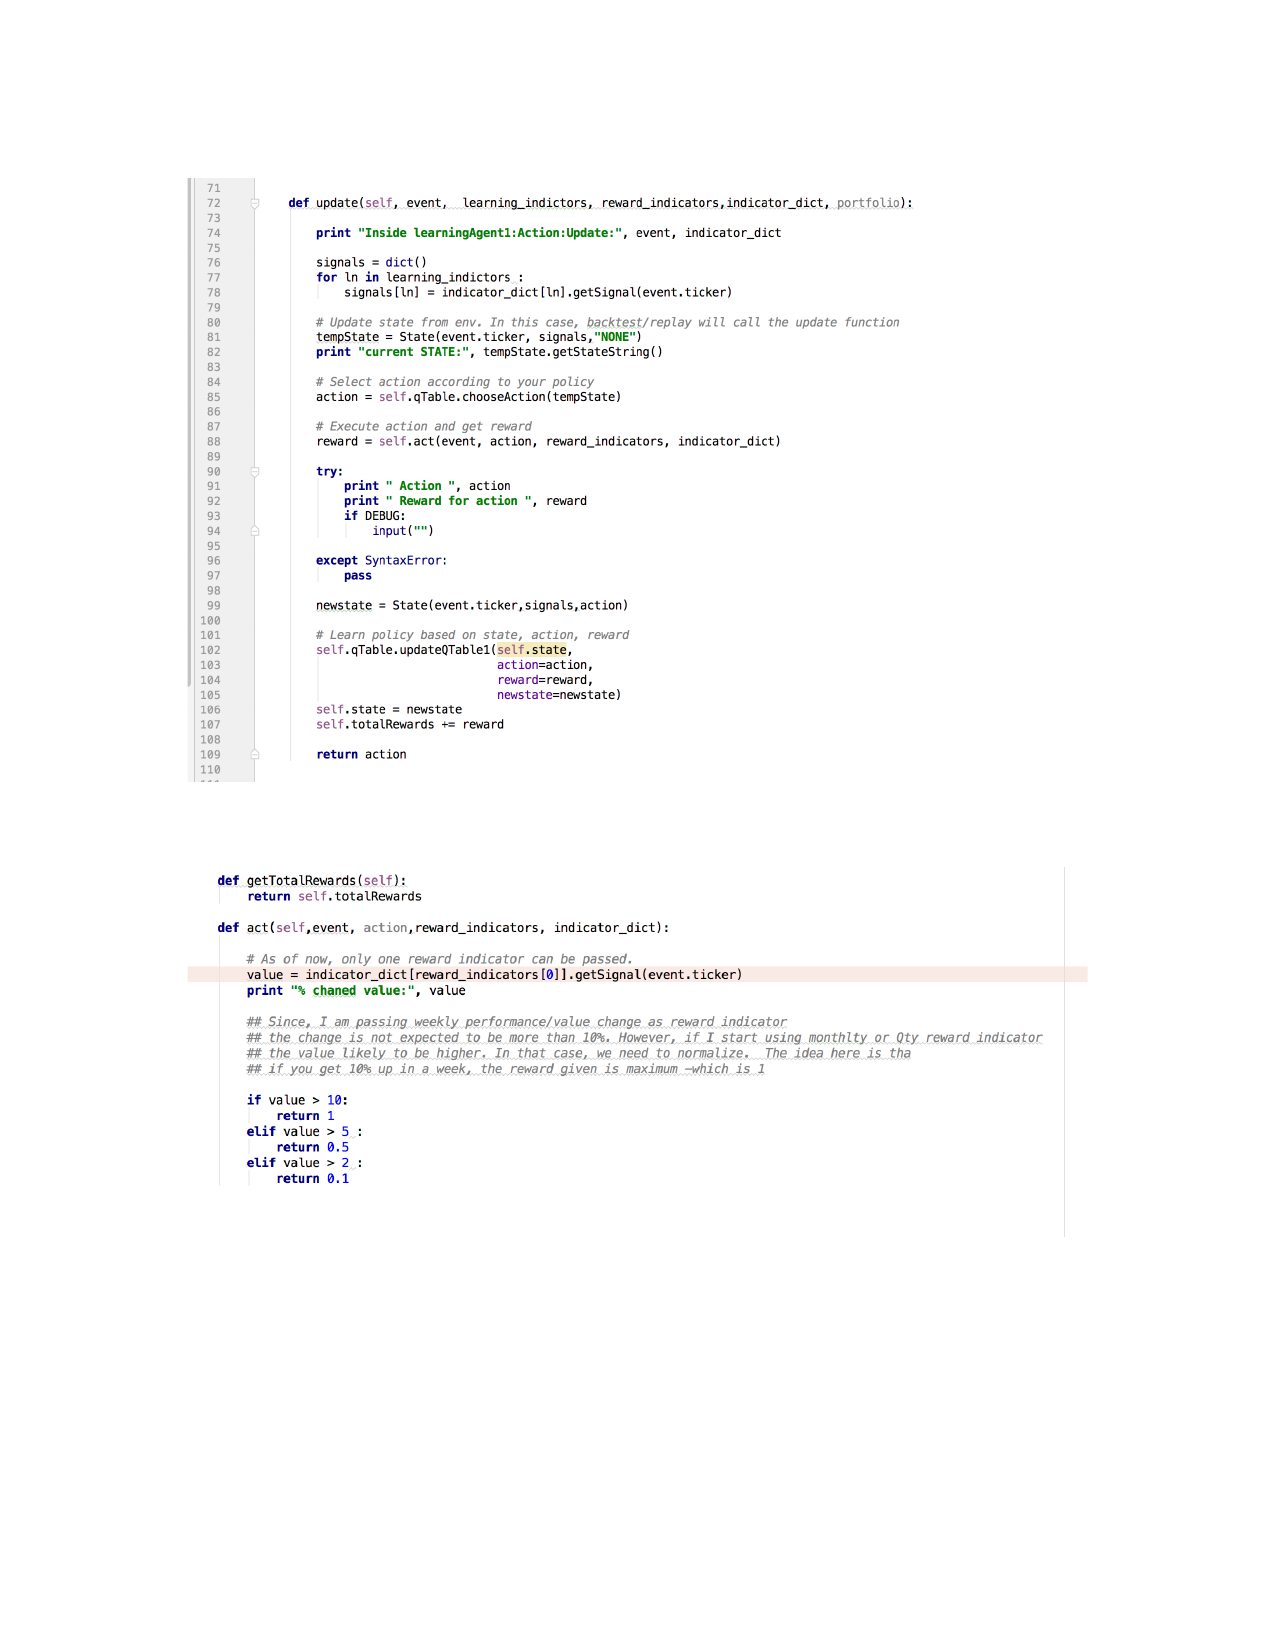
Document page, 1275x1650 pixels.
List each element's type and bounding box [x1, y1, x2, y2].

picture [187, 178, 1088, 782]
picture [187, 867, 1088, 1237]
